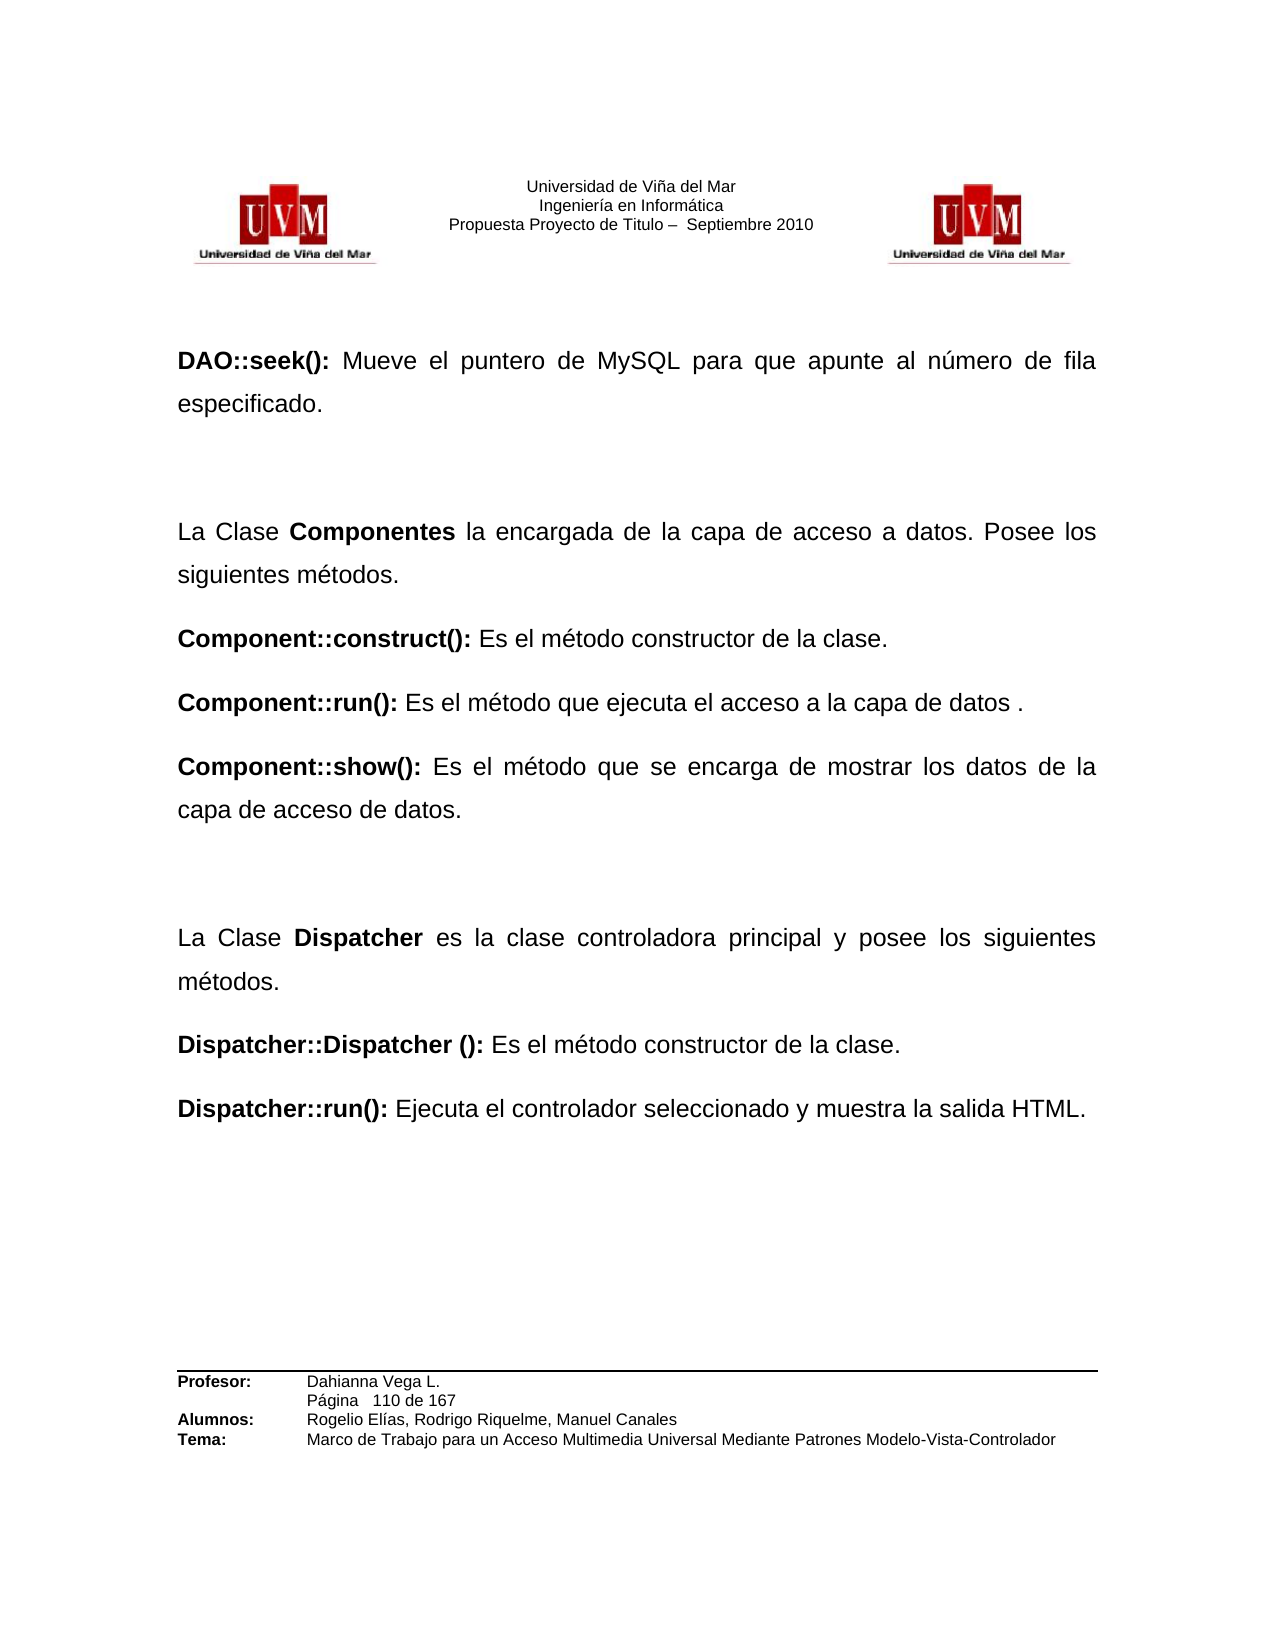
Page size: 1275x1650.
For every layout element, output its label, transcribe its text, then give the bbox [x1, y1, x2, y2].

text Component::construct(): Es el método constructor de la clase. [177, 624, 1098, 653]
text La Clase Componentes la encargada de la capa de acceso a datos. Posee los siguientes métodos. [177, 517, 1098, 589]
text Dispatcher::Dispatcher (): Es el método constructor de la clase. [177, 1031, 1098, 1059]
text Component::show(): Es el método que se encarga de mostrar los datos de la capa de acceso de datos. [177, 752, 1098, 824]
text La Clase Dispatcher es la clase controladora principal y posee los siguientes métodos. [177, 923, 1098, 995]
picture [177, 176, 390, 267]
text Dispatcher::run(): Ejecuta el controlador seleccionado y muestra la salida HTML. [177, 1094, 1098, 1123]
picture [871, 176, 1084, 267]
text DAO::seek(): Mueve el puntero de MySQL para que apunte al número de fila especificado. [177, 346, 1098, 418]
text Component::run(): Es el método que ejecuta el acceso a la capa de datos . [177, 688, 1098, 717]
